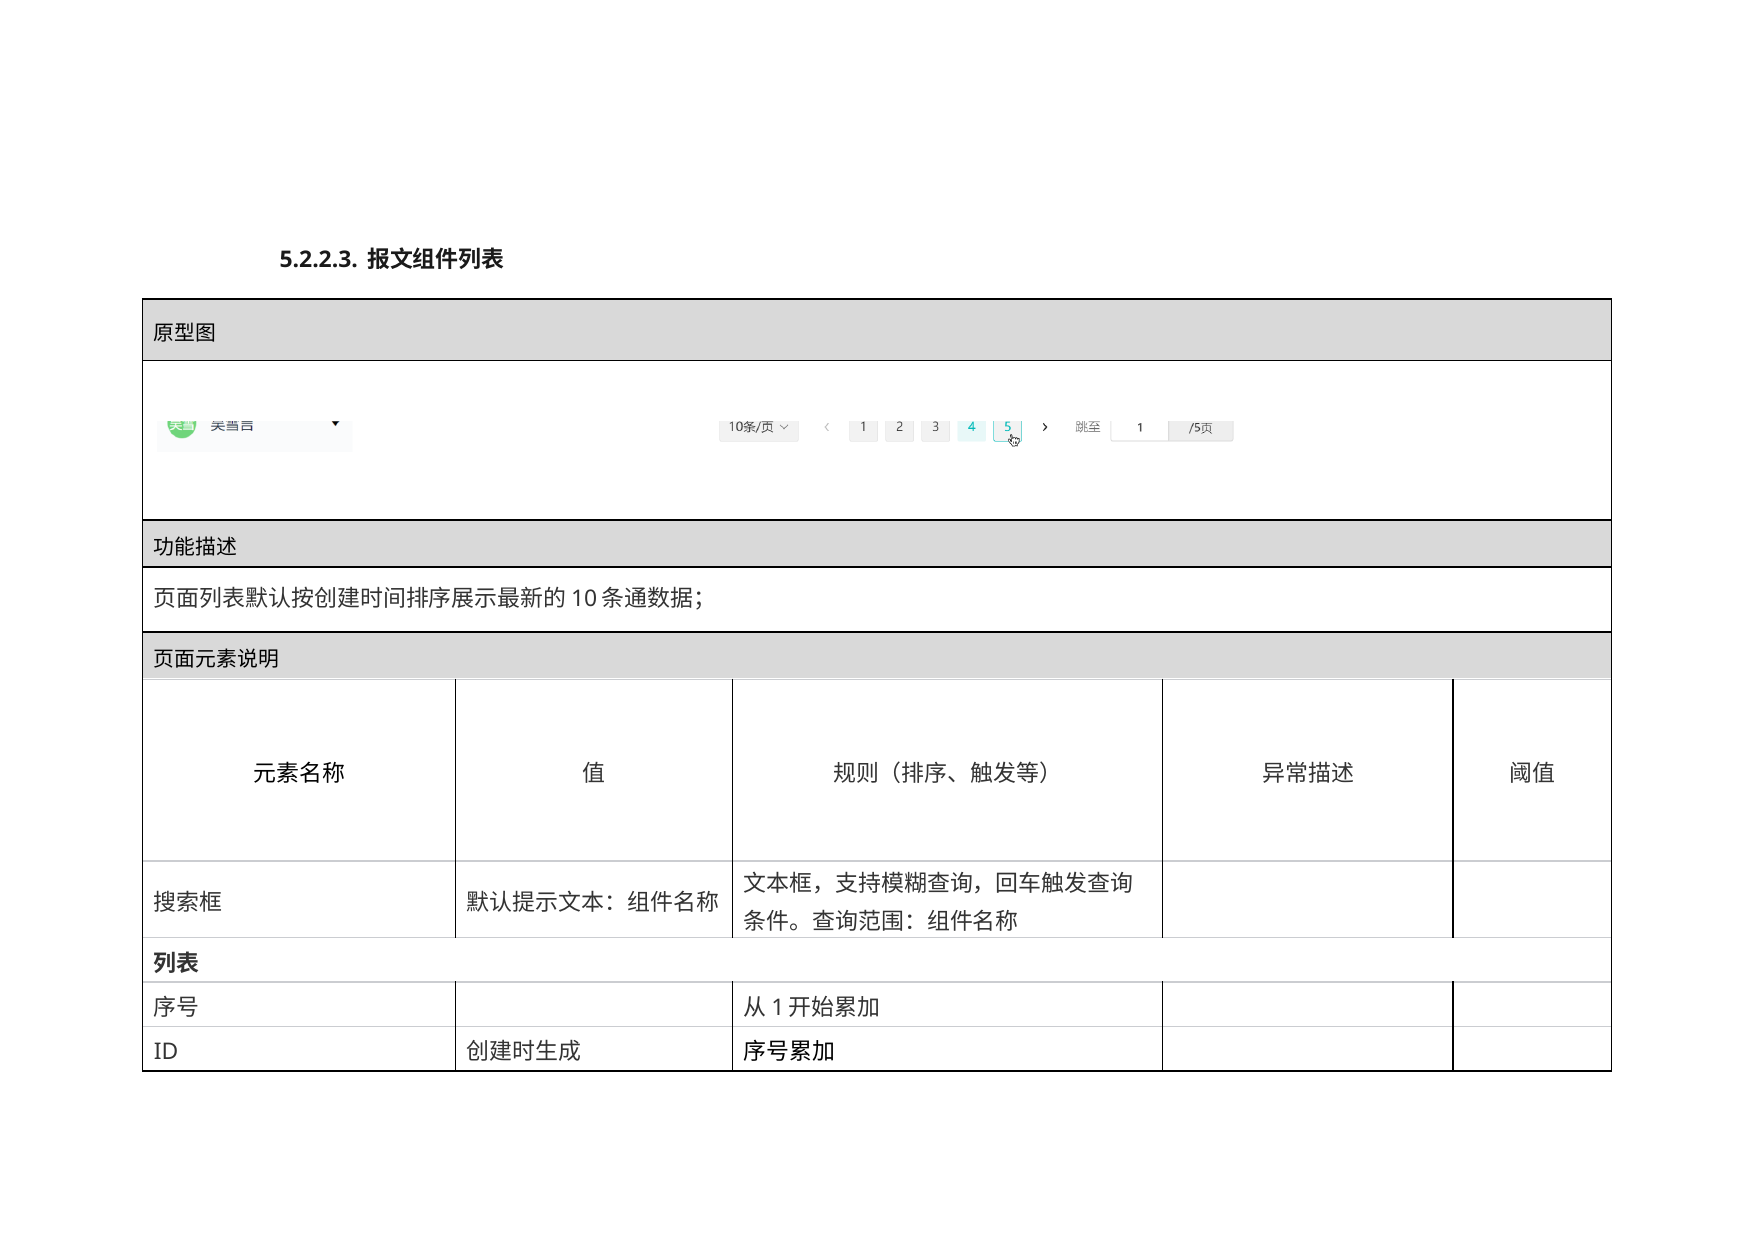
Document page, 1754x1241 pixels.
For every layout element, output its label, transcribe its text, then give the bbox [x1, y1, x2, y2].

table_cell [143, 361, 1611, 519]
table_cell 列表 [143, 938, 1611, 981]
table_cell 值 [456, 680, 732, 860]
subtitle 报文组件列表 [279, 241, 1612, 275]
table_cell 序号 [143, 983, 455, 1026]
table_cell [456, 983, 732, 1026]
table_cell 功能描述 [143, 521, 1611, 566]
table_cell 元素名称 [143, 680, 455, 860]
table_cell 创建时生成 [456, 1027, 732, 1070]
table_cell 默认提示文本：组件名称 [456, 862, 732, 937]
table_cell 页面元素说明 [143, 633, 1611, 678]
table_cell 规则（排序、触发等） [733, 680, 1162, 860]
table_cell [1163, 862, 1452, 937]
table_cell 序号累加 [733, 1027, 1162, 1070]
table_cell ID [143, 1027, 455, 1070]
table_cell 从1开始累加 [733, 983, 1162, 1026]
table_cell [1454, 1027, 1611, 1070]
table_cell 页面列表默认按创建时间排序展示最新的10条通数据； [143, 568, 1611, 631]
table_header 原型图 [143, 300, 1611, 360]
table_cell [1454, 862, 1611, 937]
table_cell 阈值 [1454, 680, 1611, 860]
table_cell 文本框，支持模糊查询，回车触发查询条件。查询范围：组件名称 [733, 862, 1162, 937]
table_cell [1163, 1027, 1452, 1070]
table_cell 搜索框 [143, 862, 455, 937]
picture [153, 421, 1599, 452]
table_cell [1454, 983, 1611, 1026]
table_cell [1163, 983, 1452, 1026]
table_cell 异常描述 [1163, 680, 1452, 860]
